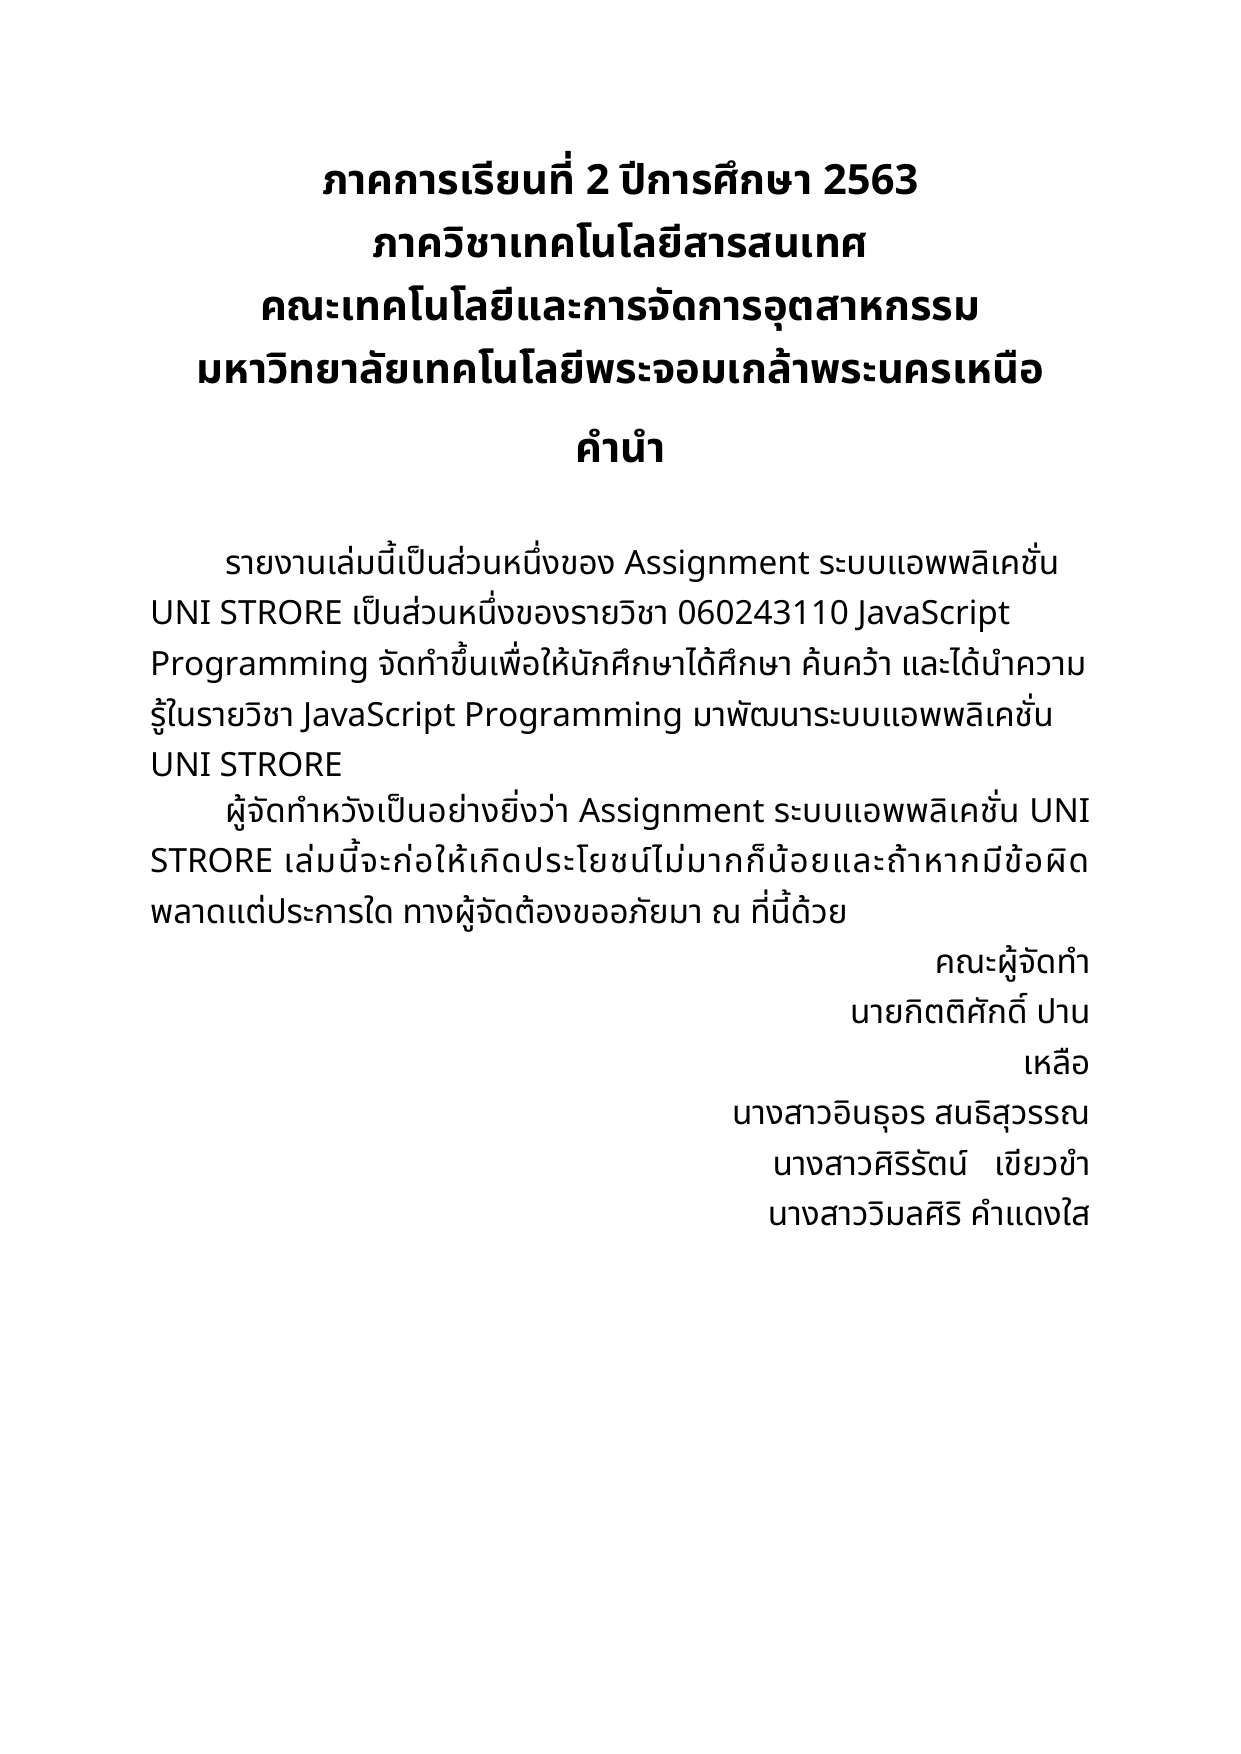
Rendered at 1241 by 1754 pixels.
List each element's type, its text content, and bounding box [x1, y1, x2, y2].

text ผู้จัดทำหวังเป็นอย่างยิ่งว่า Assignment ระบบแอพพลิเคชั่น UNI STRORE เล่มนี้จะก่อให้เกิดประโยชน์ไม่มากก็น้อยและถ้าหากมีข้อผิดพลาดแต่ประการใด ทางผู้จัดต้องขออภัยมา ณ ที่นี้ด้วย [150, 786, 1090, 938]
text มหาวิทยาลัยเทคโนโลยีพระจอมเกล้าพระนครเหนือ [150, 339, 1090, 402]
text คณะผู้จัดทำ [150, 938, 1090, 988]
text ภาคการเรียนที่ 2 ปีการศึกษา 2563 [150, 150, 1090, 213]
text คำนำ [150, 419, 1090, 482]
text นางสาวศิริรัตน์ เขียวขำ [150, 1140, 1090, 1190]
text นายกิตติศักดิ์ ปานเหลือ [825, 988, 1090, 1089]
text คณะเทคโนโลยีและการจัดการอุตสาหกรรม [150, 276, 1090, 339]
text รายงานเล่มนี้เป็นส่วนหนึ่งของ Assignment ระบบแอพพลิเคชั่น UNI STRORE เป็นส่วนหนึ่งของรายวิชา 060243110 JavaScript Programming จัดทำขึ้นเพื่อให้นักศึกษาได้ศึกษา ค้นคว้า และได้นำความรู้ในรายวิชา JavaScript Programming มาพัฒนาระบบแอพพลิเคชั่น UNI STRORE [150, 538, 1090, 786]
text ภาควิชาเทคโนโลยีสารสนเทศ [150, 213, 1090, 276]
text นางสาววิมลศิริ คำแดงใส [225, 1190, 1090, 1241]
text นางสาวอินธุอร สนธิสุวรรณ [150, 1089, 1090, 1140]
